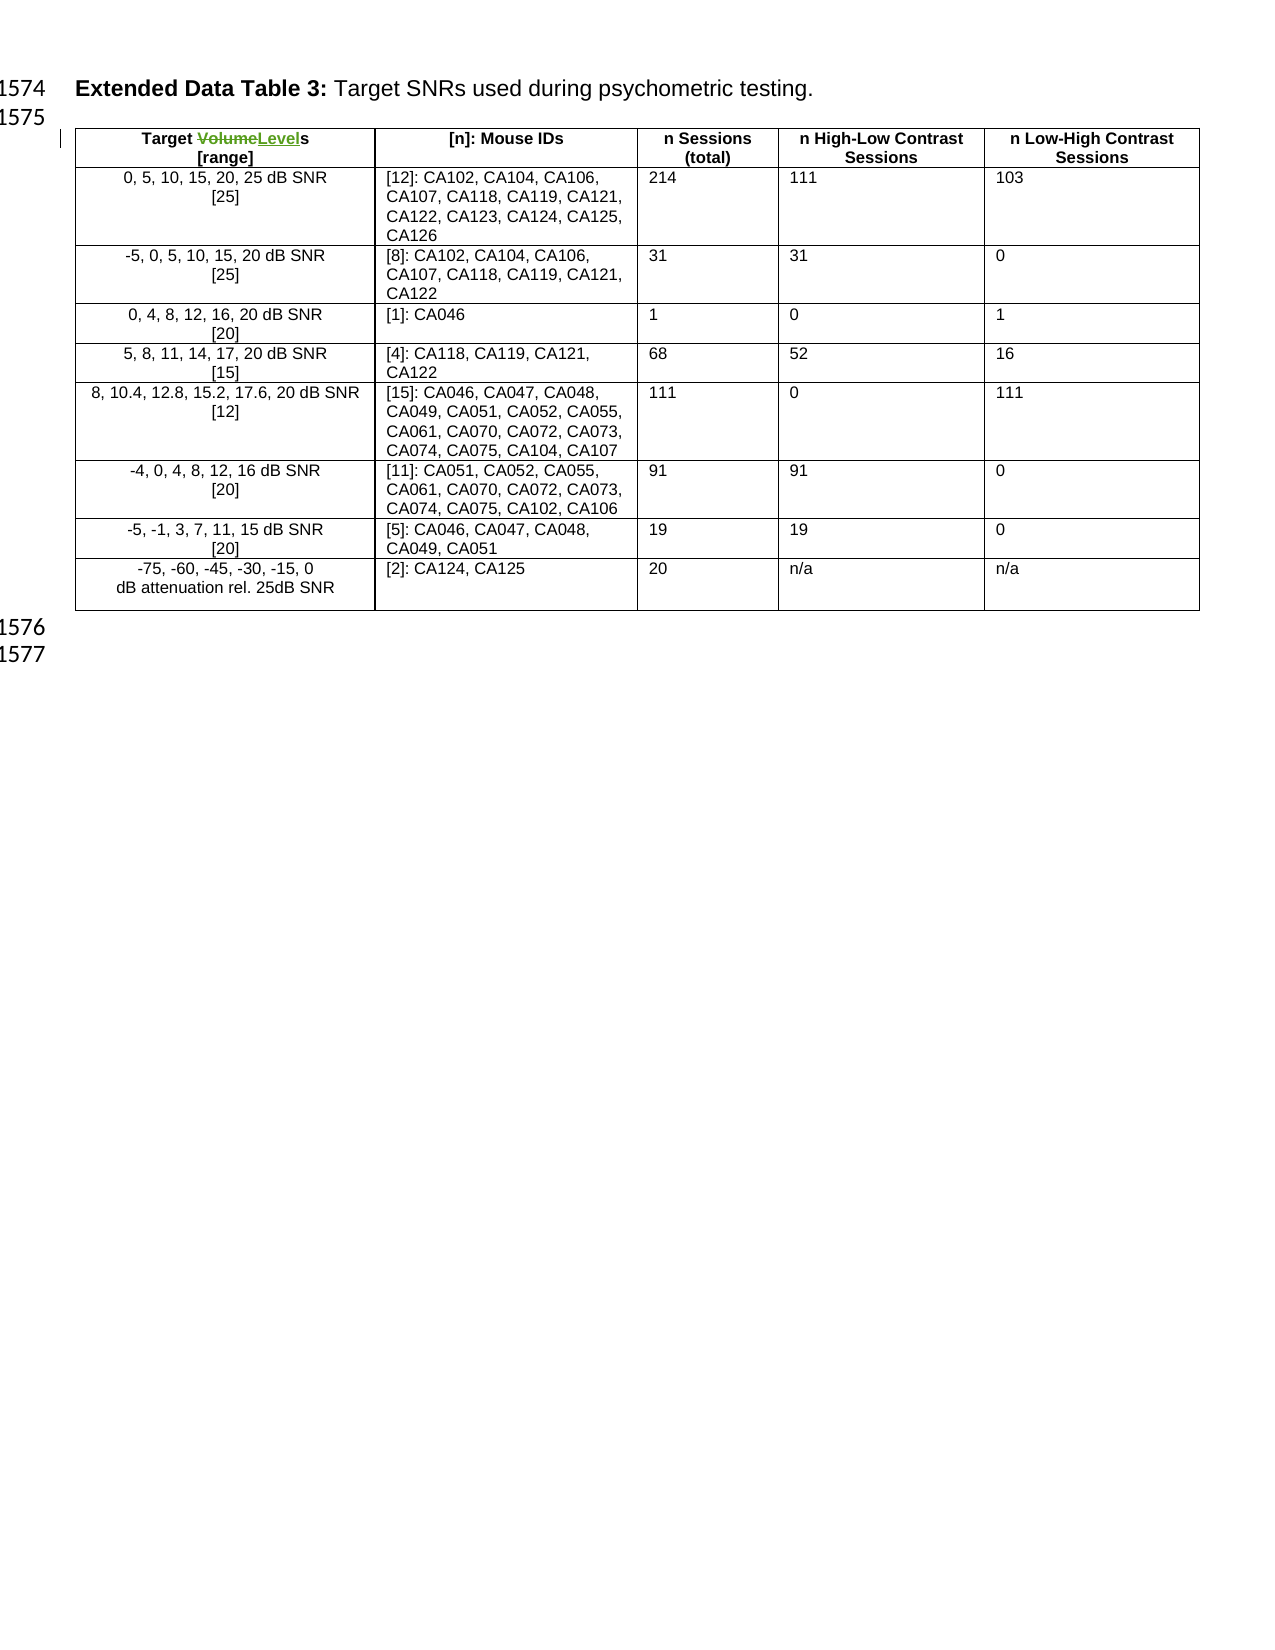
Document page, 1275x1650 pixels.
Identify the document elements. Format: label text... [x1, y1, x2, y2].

table_header [n]: Mouse IDs [376, 129, 637, 167]
table_cell -5, -1, 3, 7, 11, 15 dB SNR [20] [76, 519, 374, 558]
table_cell 8, 10.4, 12.8, 15.2, 17.6, 20 dB SNR [12] [76, 383, 374, 460]
table_cell 0, 5, 10, 15, 20, 25 dB SNR [25] [76, 168, 374, 245]
table_cell 91 [779, 461, 984, 518]
table_cell [2]: CA124, CA125 [376, 559, 637, 610]
table_cell -5, 0, 5, 10, 15, 20 dB SNR [25] [76, 246, 374, 303]
table_cell 5, 8, 11, 14, 17, 20 dB SNR [15] [76, 344, 374, 382]
table_cell [1]: CA046 [376, 304, 637, 343]
table_cell [5]: CA046, CA047, CA048, CA049, CA051 [376, 519, 637, 558]
table_cell [8]: CA102, CA104, CA106, CA107, CA118, CA119, CA121, CA122 [376, 246, 637, 303]
table_cell 1 [985, 304, 1199, 343]
table_cell 0 [985, 461, 1199, 518]
table_cell [15]: CA046, CA047, CA048, CA049, CA051, CA052, CA055, CA061, CA070, CA072, CA073, CA074, CA075, CA104, CA107 [376, 383, 637, 460]
table_cell 0 [985, 519, 1199, 558]
table_cell [4]: CA118, CA119, CA121, CA122 [376, 344, 637, 382]
table_cell 19 [779, 519, 984, 558]
table_cell 0 [779, 304, 984, 343]
table_cell 103 [985, 168, 1199, 245]
table_cell 0 [779, 383, 984, 460]
table_cell n/a [985, 559, 1199, 610]
table_cell [12]: CA102, CA104, CA106, CA107, CA118, CA119, CA121, CA122, CA123, CA124, CA125, CA126 [376, 168, 637, 245]
table_cell 0, 4, 8, 12, 16, 20 dB SNR [20] [76, 304, 374, 343]
table_cell 214 [638, 168, 778, 245]
table_cell 19 [638, 519, 778, 558]
table_cell n/a [779, 559, 984, 610]
table_header Target s [range] [76, 129, 374, 167]
table_cell 16 [985, 344, 1199, 382]
table_cell 52 [779, 344, 984, 382]
table_cell 111 [985, 383, 1199, 460]
table_header n Low-High Contrast Sessions [985, 129, 1199, 167]
table_cell 20 [638, 559, 778, 610]
table_cell 68 [638, 344, 778, 382]
table_cell -4, 0, 4, 8, 12, 16 dB SNR [20] [76, 461, 374, 518]
table_cell 0 [985, 246, 1199, 303]
table_cell 111 [779, 168, 984, 245]
table_header n High-Low Contrast Sessions [779, 129, 984, 167]
table_cell [11]: CA051, CA052, CA055, CA061, CA070, CA072, CA073, CA074, CA075, CA102, CA106 [376, 461, 637, 518]
table_cell -75, -60, -45, -30, -15, 0 dB attenuation rel. 25dB SNR [76, 559, 374, 610]
table_cell 31 [779, 246, 984, 303]
text Extended Data Table 3: Target SNRs used during psychometric testing. [75, 75, 1200, 101]
table_cell 31 [638, 246, 778, 303]
table_header n Sessions (total) [638, 129, 778, 167]
table_cell 91 [638, 461, 778, 518]
table_cell 111 [638, 383, 778, 460]
table_cell 1 [638, 304, 778, 343]
